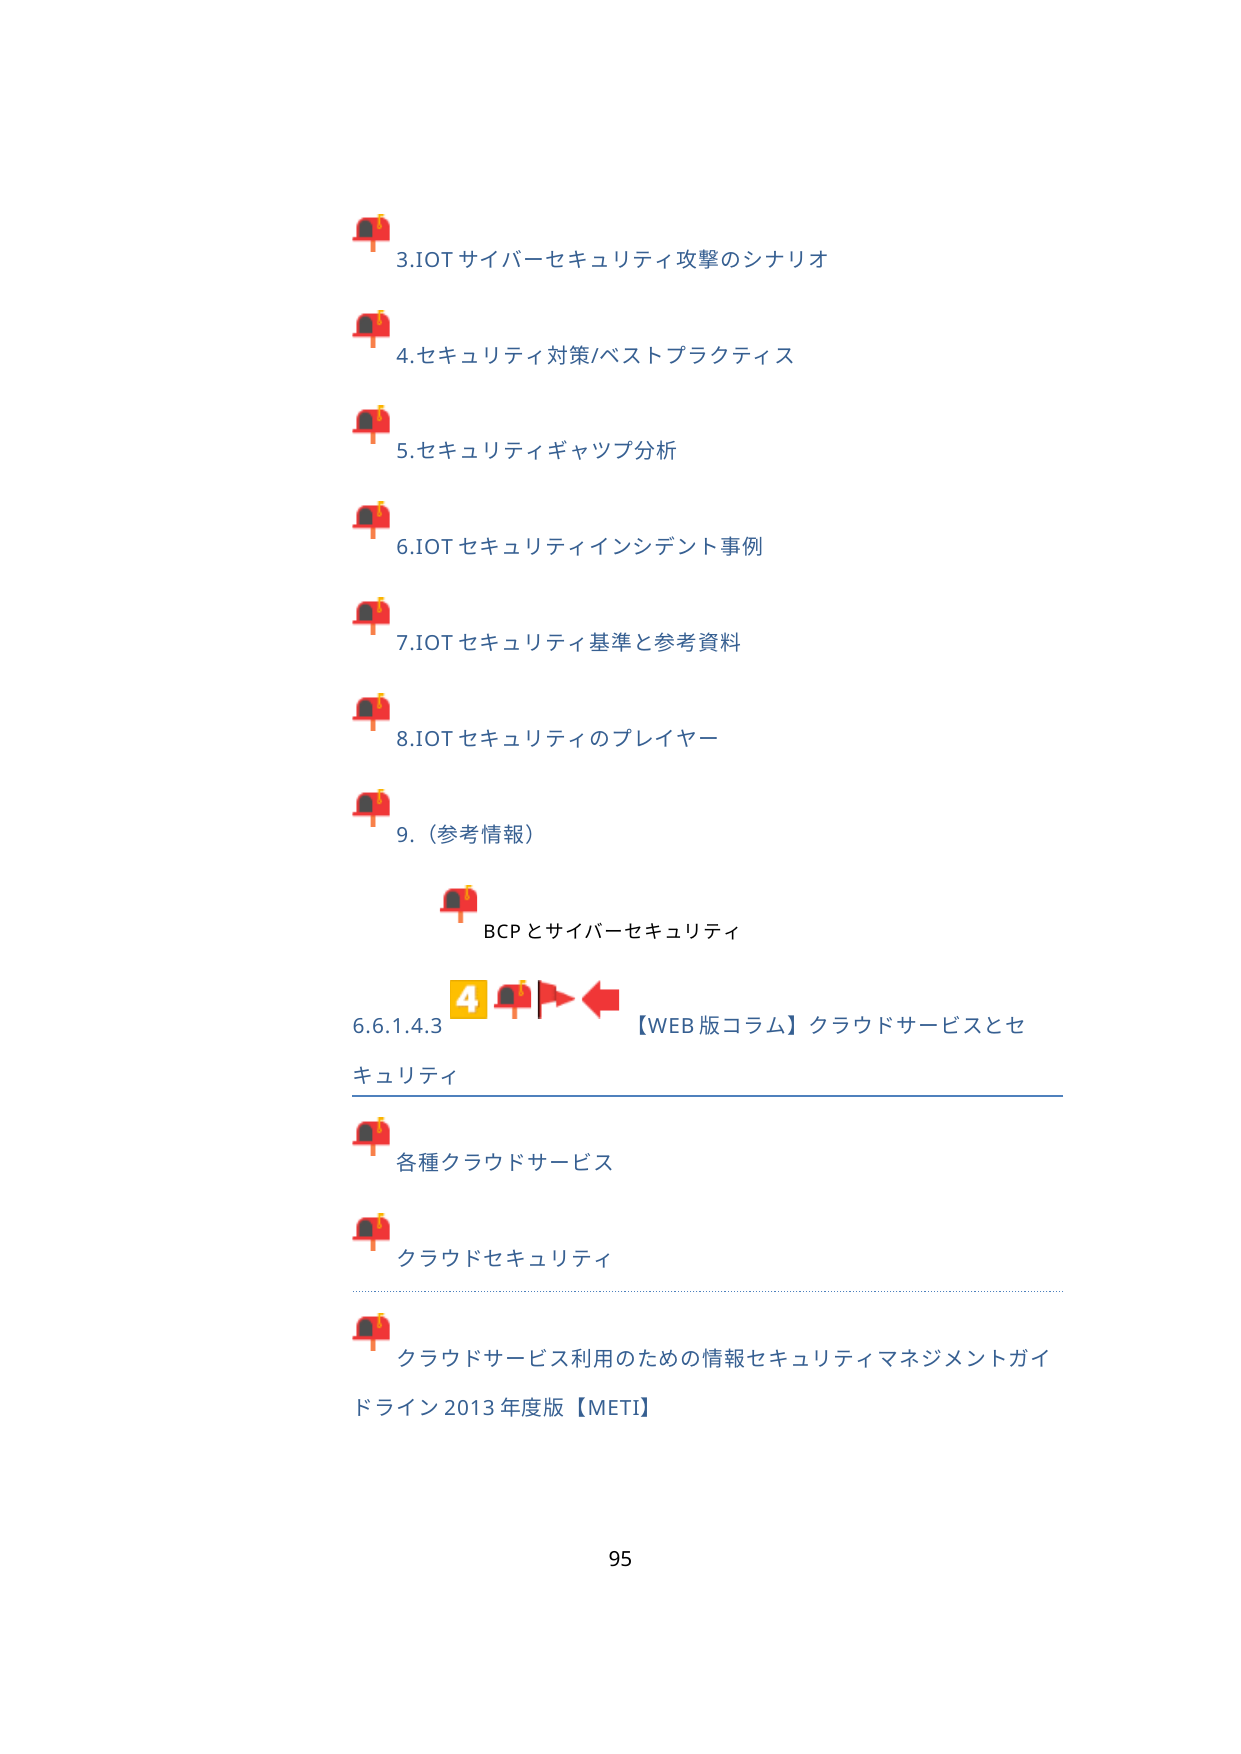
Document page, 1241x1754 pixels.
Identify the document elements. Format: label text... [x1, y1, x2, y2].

picture [450, 980, 488, 1019]
picture [581, 980, 620, 1019]
text クラウドサービス利用のための情報セキュリティマネジメントガイドライン2013年度版【METI】 [352, 1313, 1063, 1426]
text BCPとサイバーセキュリティ [440, 885, 1063, 960]
text 8.IoTセキュリティのプレイヤー [352, 693, 1063, 768]
picture [352, 310, 390, 348]
picture [352, 789, 390, 827]
picture [493, 980, 532, 1019]
text 4.セキュリティ対策/ベストプラクティス [352, 310, 1063, 385]
picture [352, 501, 390, 539]
picture [352, 214, 390, 252]
text クラウドセキュリティ [352, 1213, 1063, 1292]
picture [537, 980, 576, 1019]
picture [439, 885, 478, 923]
picture [352, 1213, 390, 1251]
text 5.セキュリティギャツプ分析 [352, 406, 1063, 481]
text 【Web版コラム】クラウドサービスとセキュリティ [352, 981, 1063, 1095]
text 7.IoTセキュリティ基準と参考資料 [352, 597, 1063, 672]
text 6.IoTセキュリティインシデント事例 [352, 502, 1063, 577]
text 各種クラウドサービス [352, 1118, 1063, 1193]
picture [352, 405, 390, 444]
text 3.IoTサイバーセキュリティ攻撃のシナリオ [352, 214, 1063, 289]
picture [352, 693, 390, 731]
picture [352, 1117, 390, 1156]
picture [352, 1313, 390, 1351]
picture [352, 597, 390, 635]
text 9.（参考情報） [352, 789, 1063, 864]
